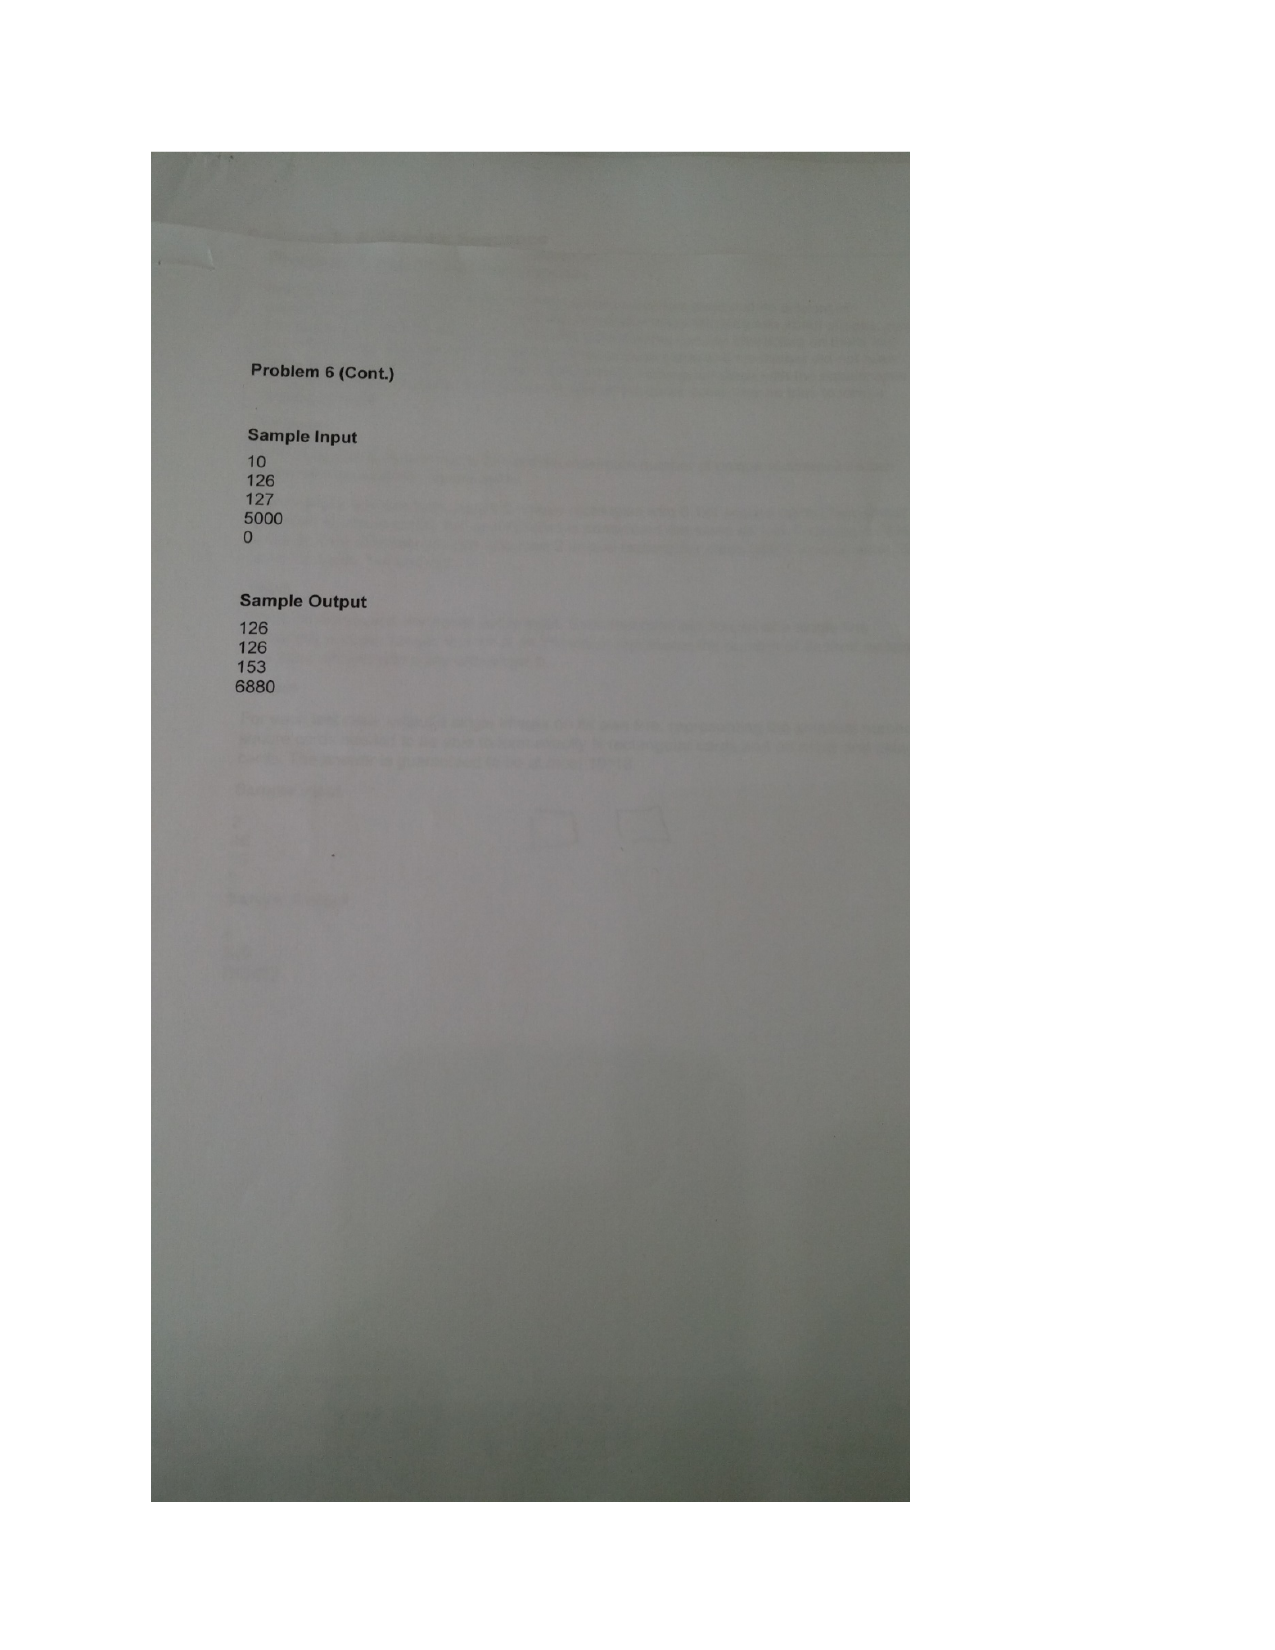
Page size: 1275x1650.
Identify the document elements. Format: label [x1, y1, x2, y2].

picture [151, 153, 910, 1502]
